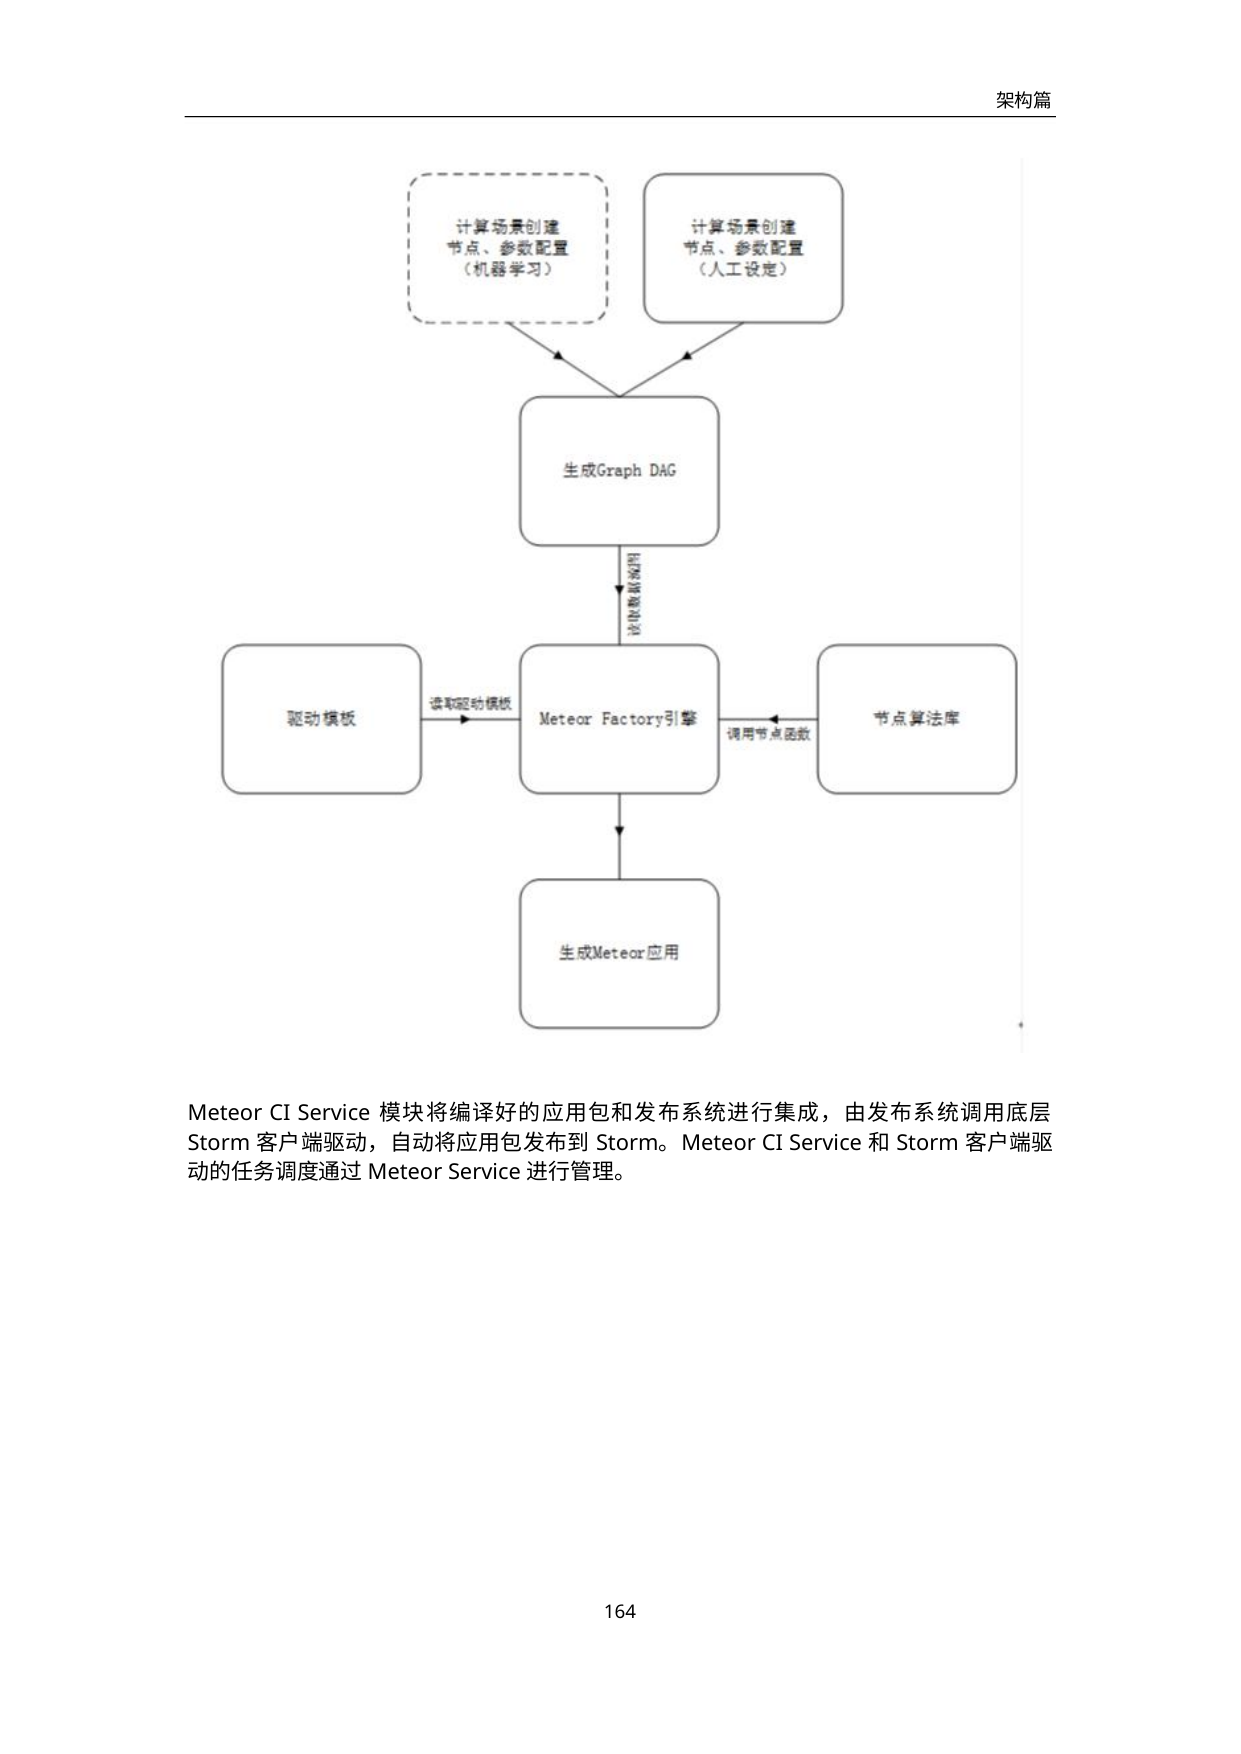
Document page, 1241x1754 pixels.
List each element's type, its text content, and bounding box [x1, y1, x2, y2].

text 164 [150, 1603, 1089, 1622]
text Meteor CI Service 模块将编译好的应用包和发布系统进行集成，由发布系统调用底层 Storm 客户端驱动，自动将应用包发布到 Storm。Meteor CI Service 和 Storm 客户端驱动的任务调度通过 Meteor Service 进行管理。 [187, 1097, 1054, 1185]
text 架构篇 [996, 92, 1089, 111]
picture [184, 116, 1056, 1053]
